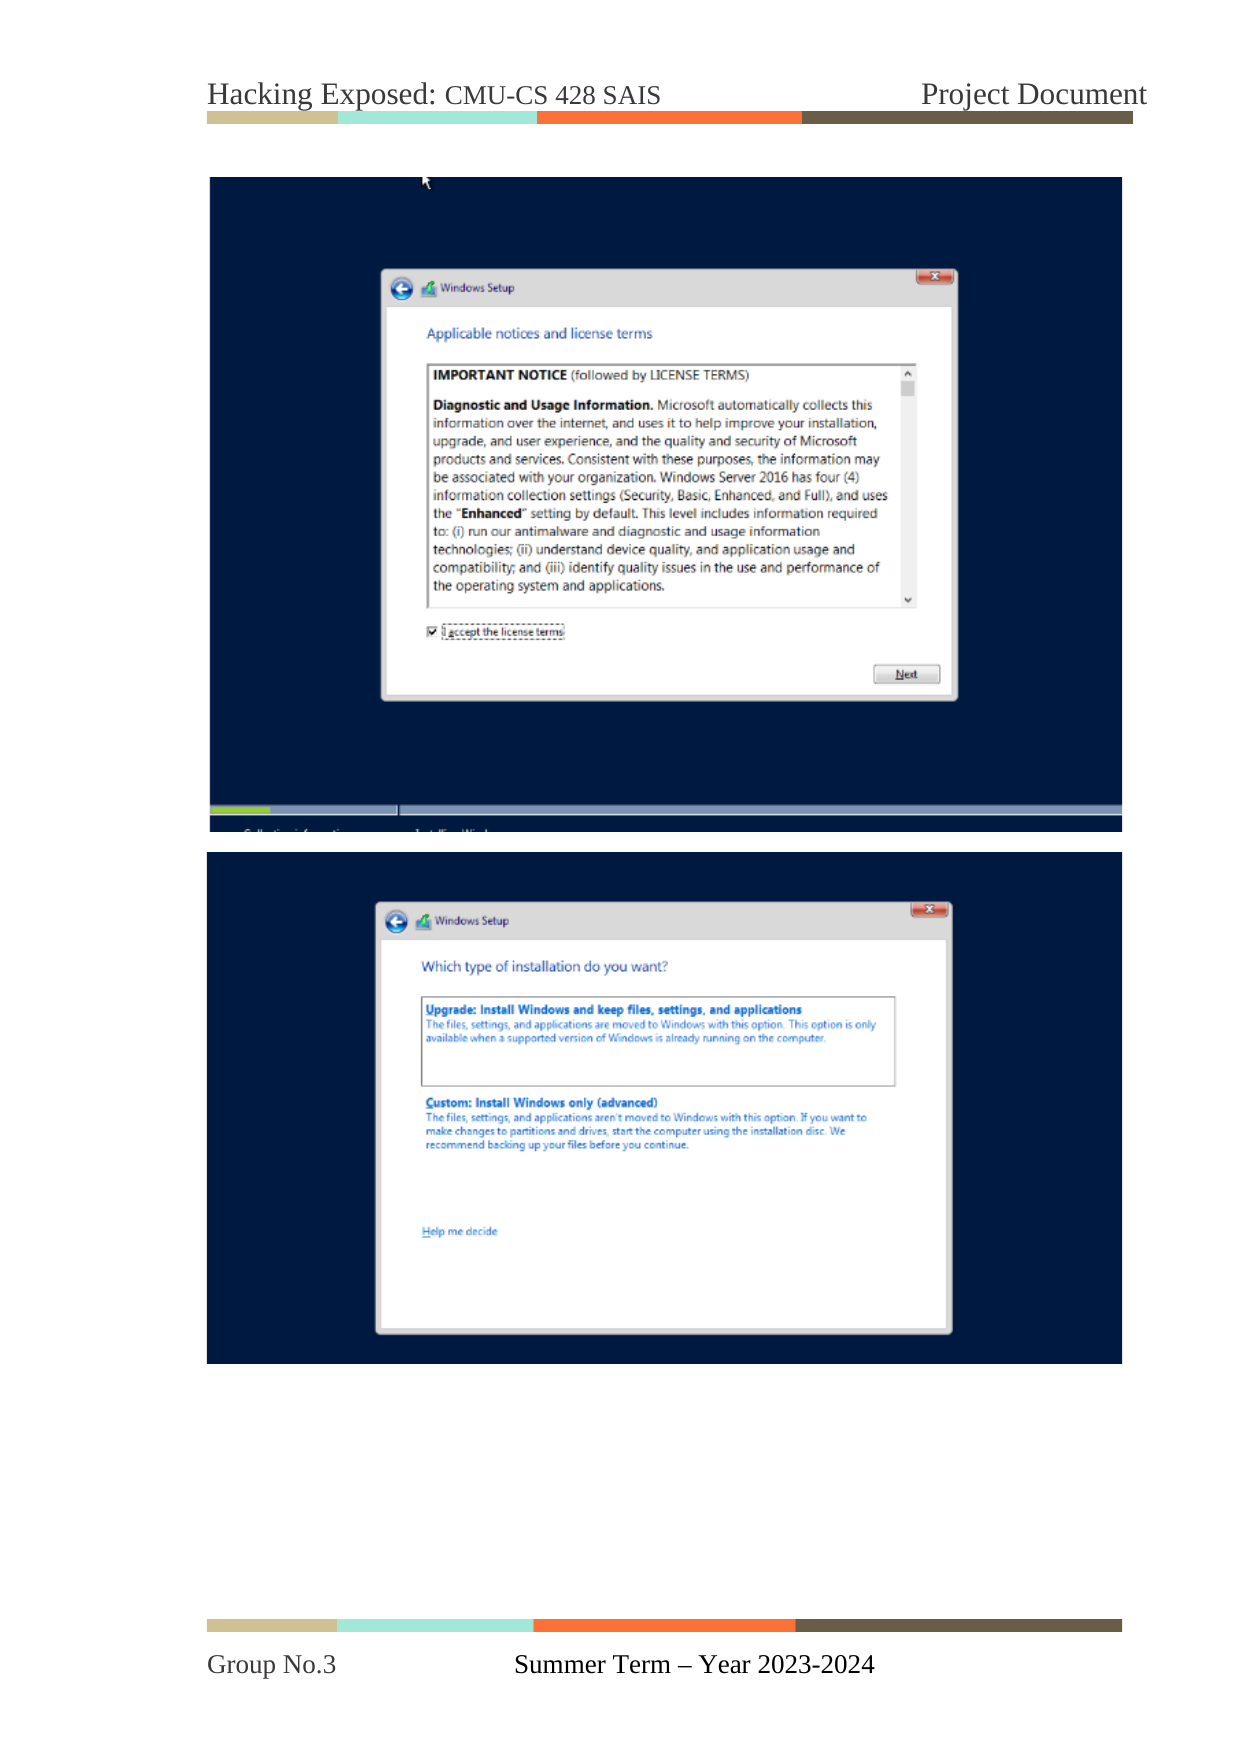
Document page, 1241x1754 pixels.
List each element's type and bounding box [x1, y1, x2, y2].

picture [206, 111, 1133, 124]
picture [206, 177, 1123, 832]
picture [206, 1619, 1123, 1632]
picture [206, 852, 1123, 1364]
